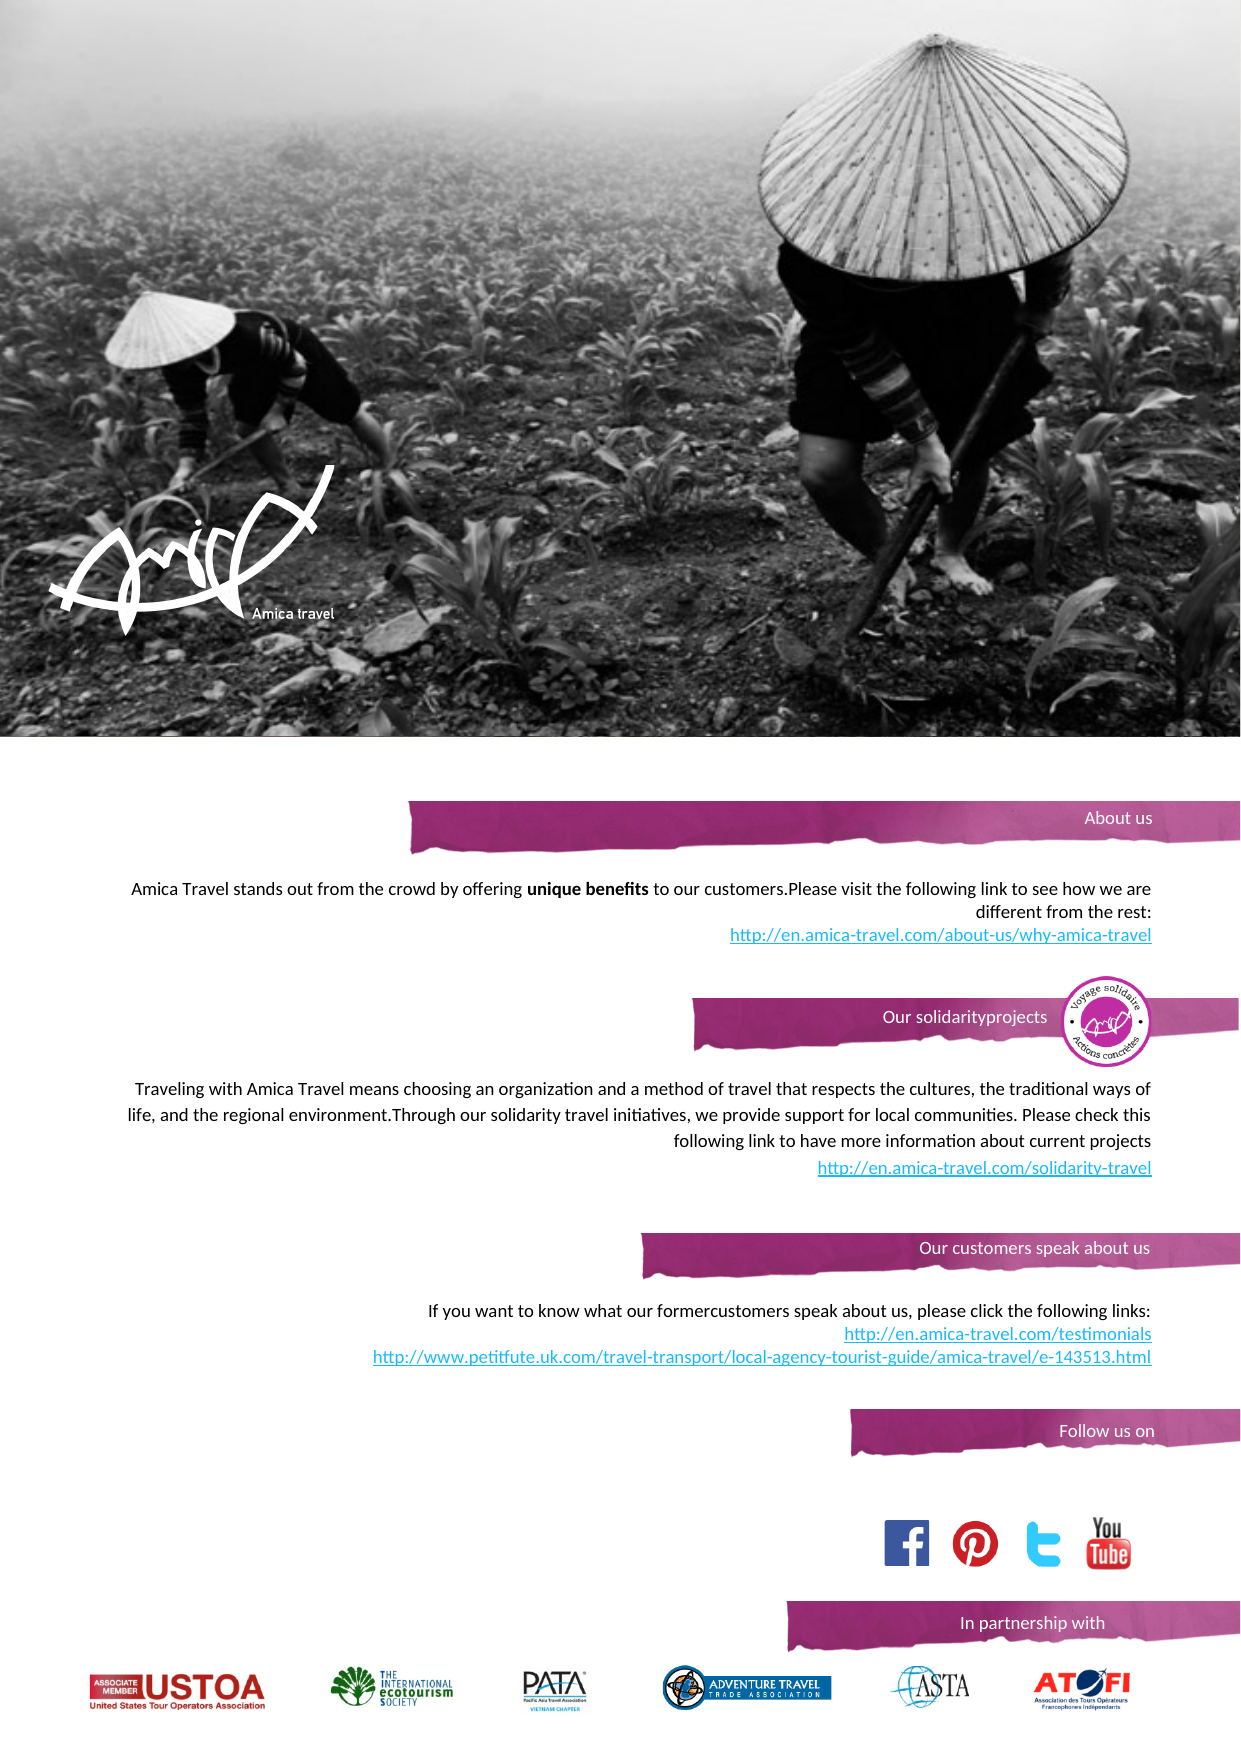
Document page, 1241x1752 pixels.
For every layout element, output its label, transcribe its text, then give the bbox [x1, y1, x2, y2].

picture [1020, 1515, 1067, 1573]
text If you want to know what our formercustomers speak about us, please click the following links: [121, 1299, 1152, 1322]
text http://www.petitfute.uk.com/travel-transport/local-agency-tourist-guide/amica-travel/e-143513.html [121, 1345, 1152, 1368]
picture [86, 1668, 269, 1710]
picture [384, 801, 1241, 869]
picture [945, 1513, 1005, 1574]
text Traveling with Amica Travel means choosing an organization and a method of travel that respects the cultures, the traditional ways of life, and the regional environment.Through our solidarity travel initiatives, we provide support for local communities. Please check this following link to have more information about current projects [121, 1077, 1152, 1152]
text http://en.amica-travel.com/testimonials [121, 1322, 1152, 1345]
picture [625, 1233, 1241, 1292]
picture [840, 1409, 1241, 1470]
picture [517, 1667, 591, 1716]
picture [1083, 1516, 1134, 1572]
picture [662, 1601, 1241, 1718]
picture [330, 1666, 453, 1708]
picture [884, 1520, 930, 1566]
text Amica Travel stands out from the crowd by offering unique benefits to our customers.Please visit the following link to see how we are different from the rest: [121, 877, 1152, 923]
text http://en.amica-travel.com/solidarity-travel [121, 1156, 1152, 1179]
picture [679, 976, 1239, 1067]
text http://en.amica-travel.com/about-us/why-amica-travel [121, 923, 1152, 946]
picture [0, 0, 1241, 737]
